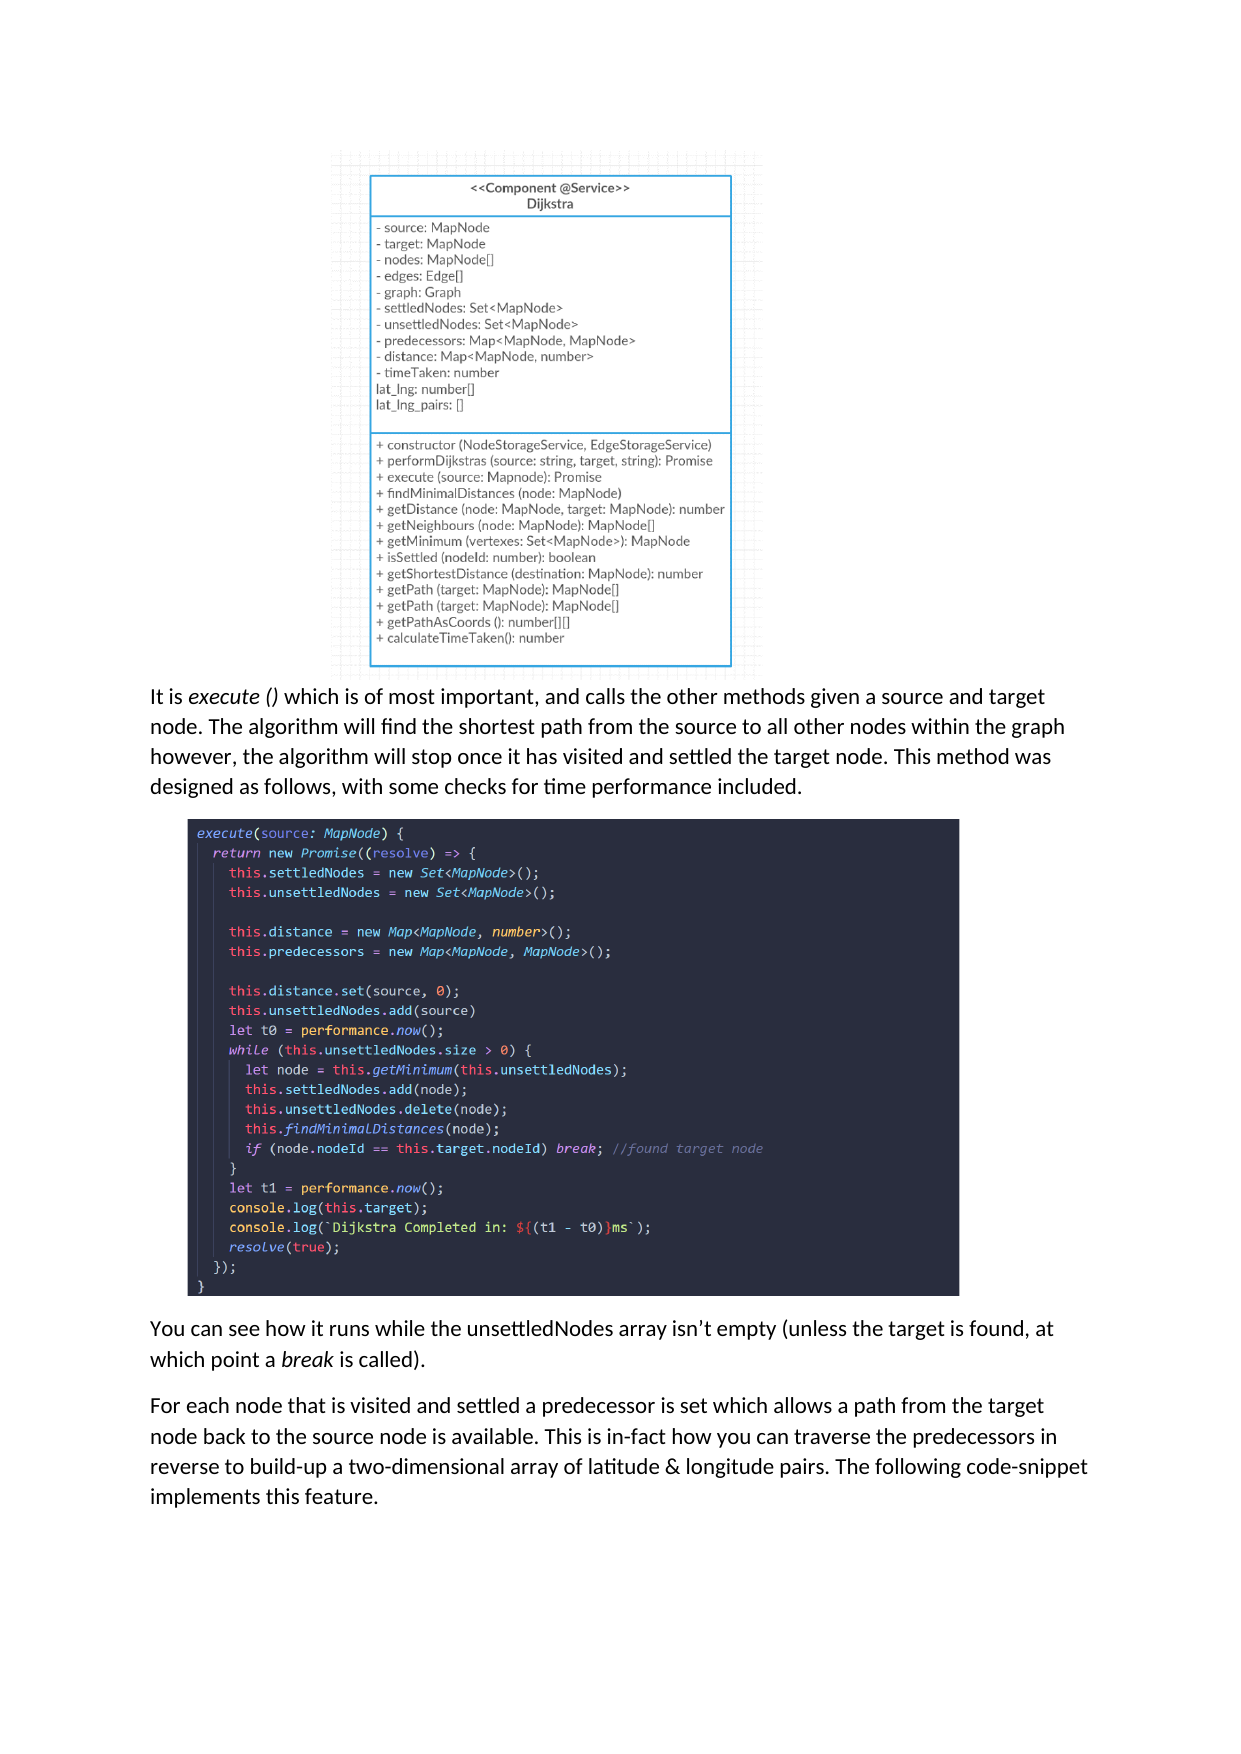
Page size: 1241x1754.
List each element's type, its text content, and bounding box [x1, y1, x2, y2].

picture [187, 819, 960, 1296]
text For each node that is visited and settled a predecessor is set which allows a path from the target node back to the source node is available. This is in-fact how you can traverse the predecessors in reverse to build-up a two-dimensional array of latitude & longitude pairs. The following code-snippet implements this feature. [150, 1392, 1090, 1510]
text You can see how it runs while the unsettledNodes array isn’t empty (unless the target is found, at which point a break is called). [150, 1314, 1090, 1373]
picture [331, 150, 763, 680]
